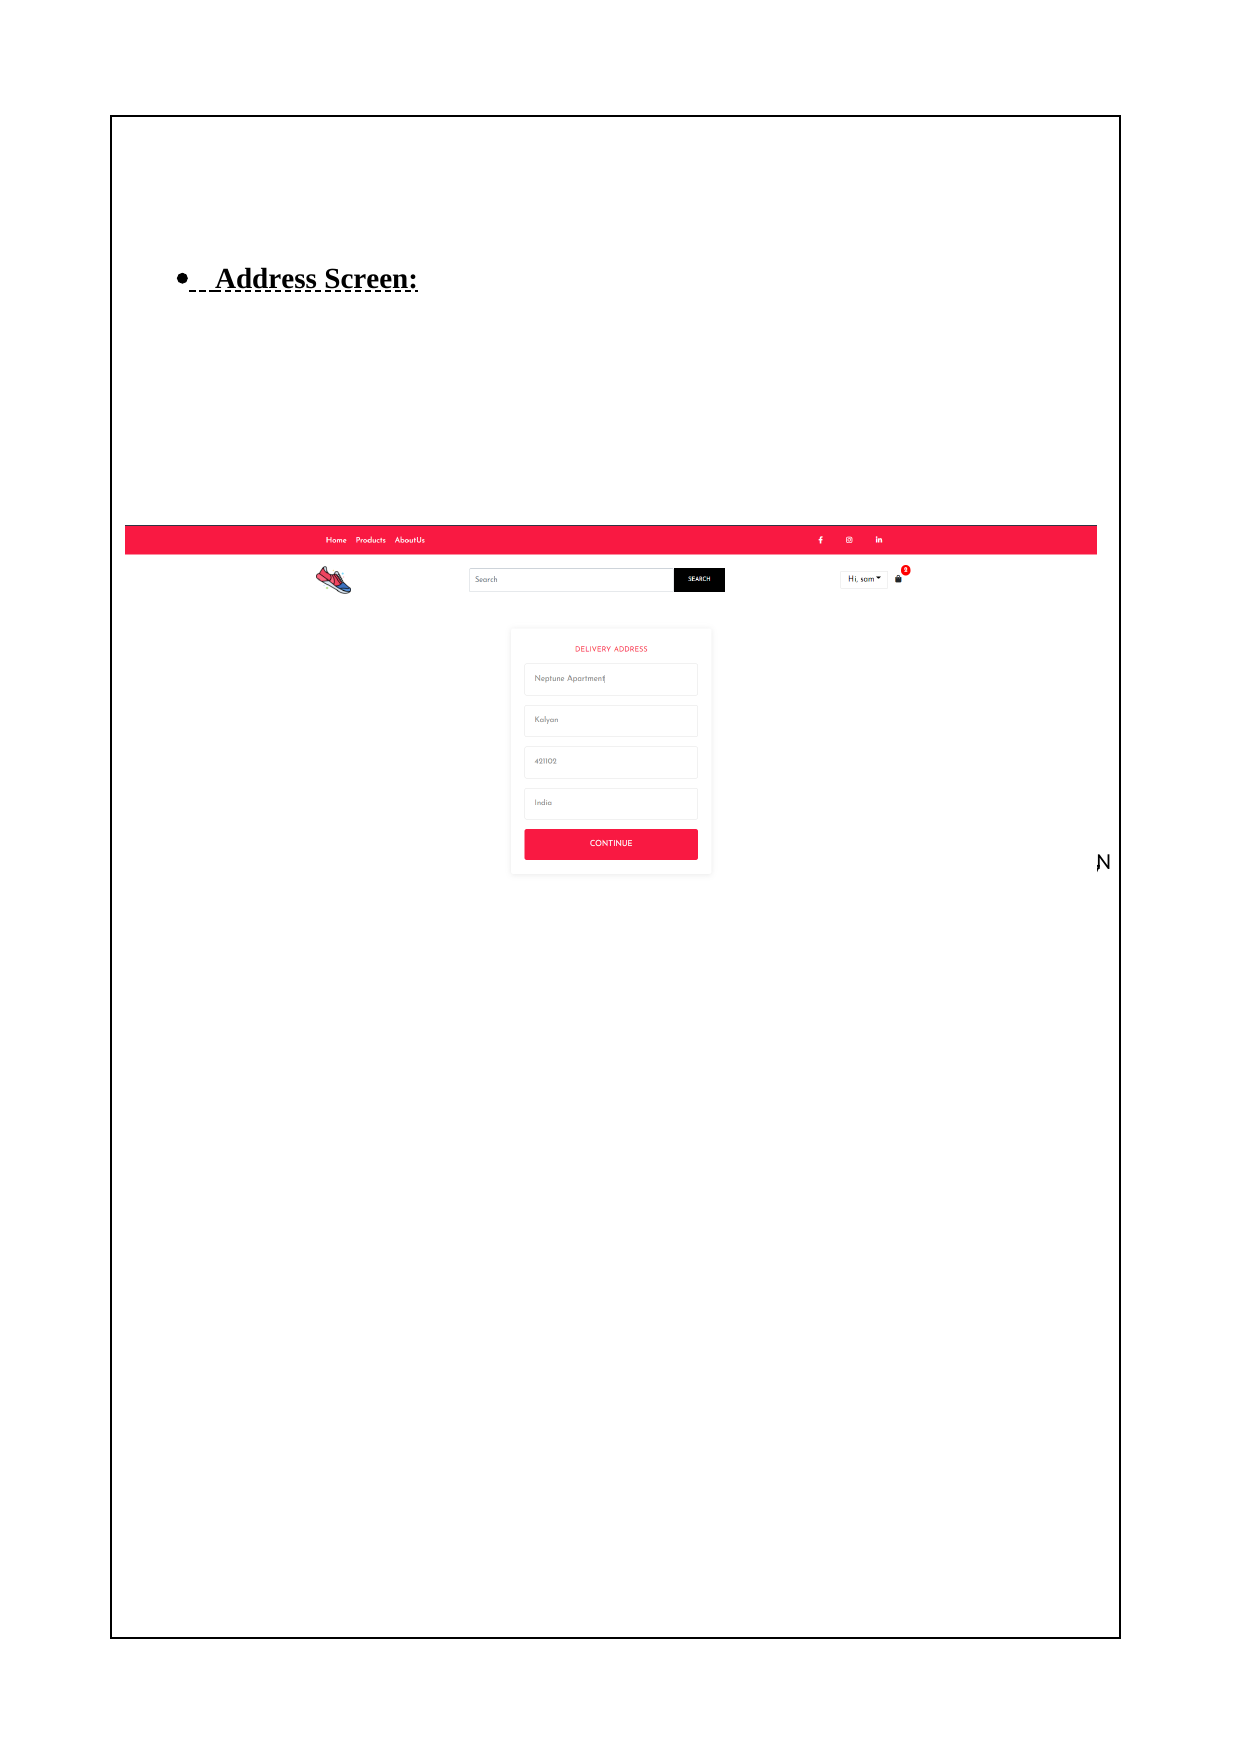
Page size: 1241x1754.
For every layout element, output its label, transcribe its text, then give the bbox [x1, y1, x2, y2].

list Address Screen: [177, 261, 1104, 295]
picture [125, 525, 1097, 1018]
